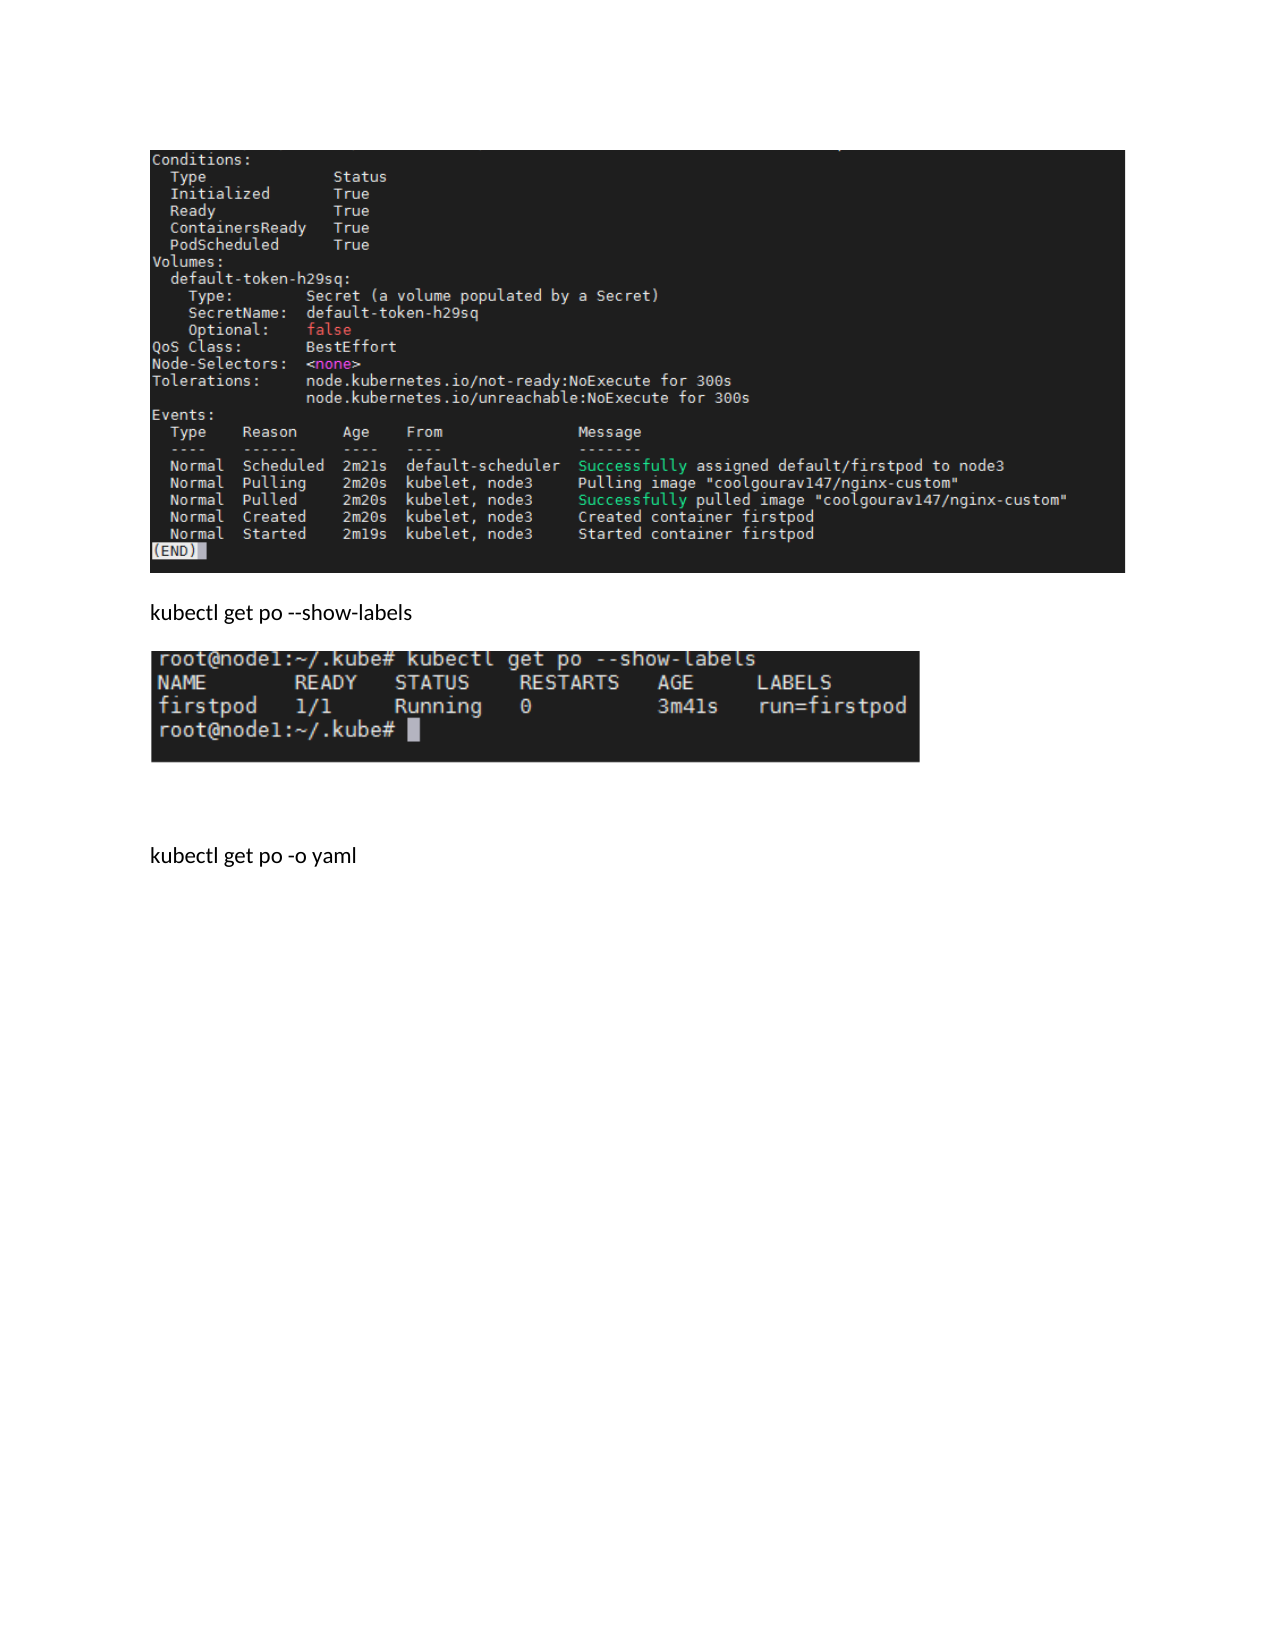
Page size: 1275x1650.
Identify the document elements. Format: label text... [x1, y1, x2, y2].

picture [150, 651, 920, 764]
text kubectl get po -o yaml [150, 842, 1125, 869]
text kubectl get po --show-labels [150, 598, 1125, 626]
picture [150, 150, 1125, 573]
